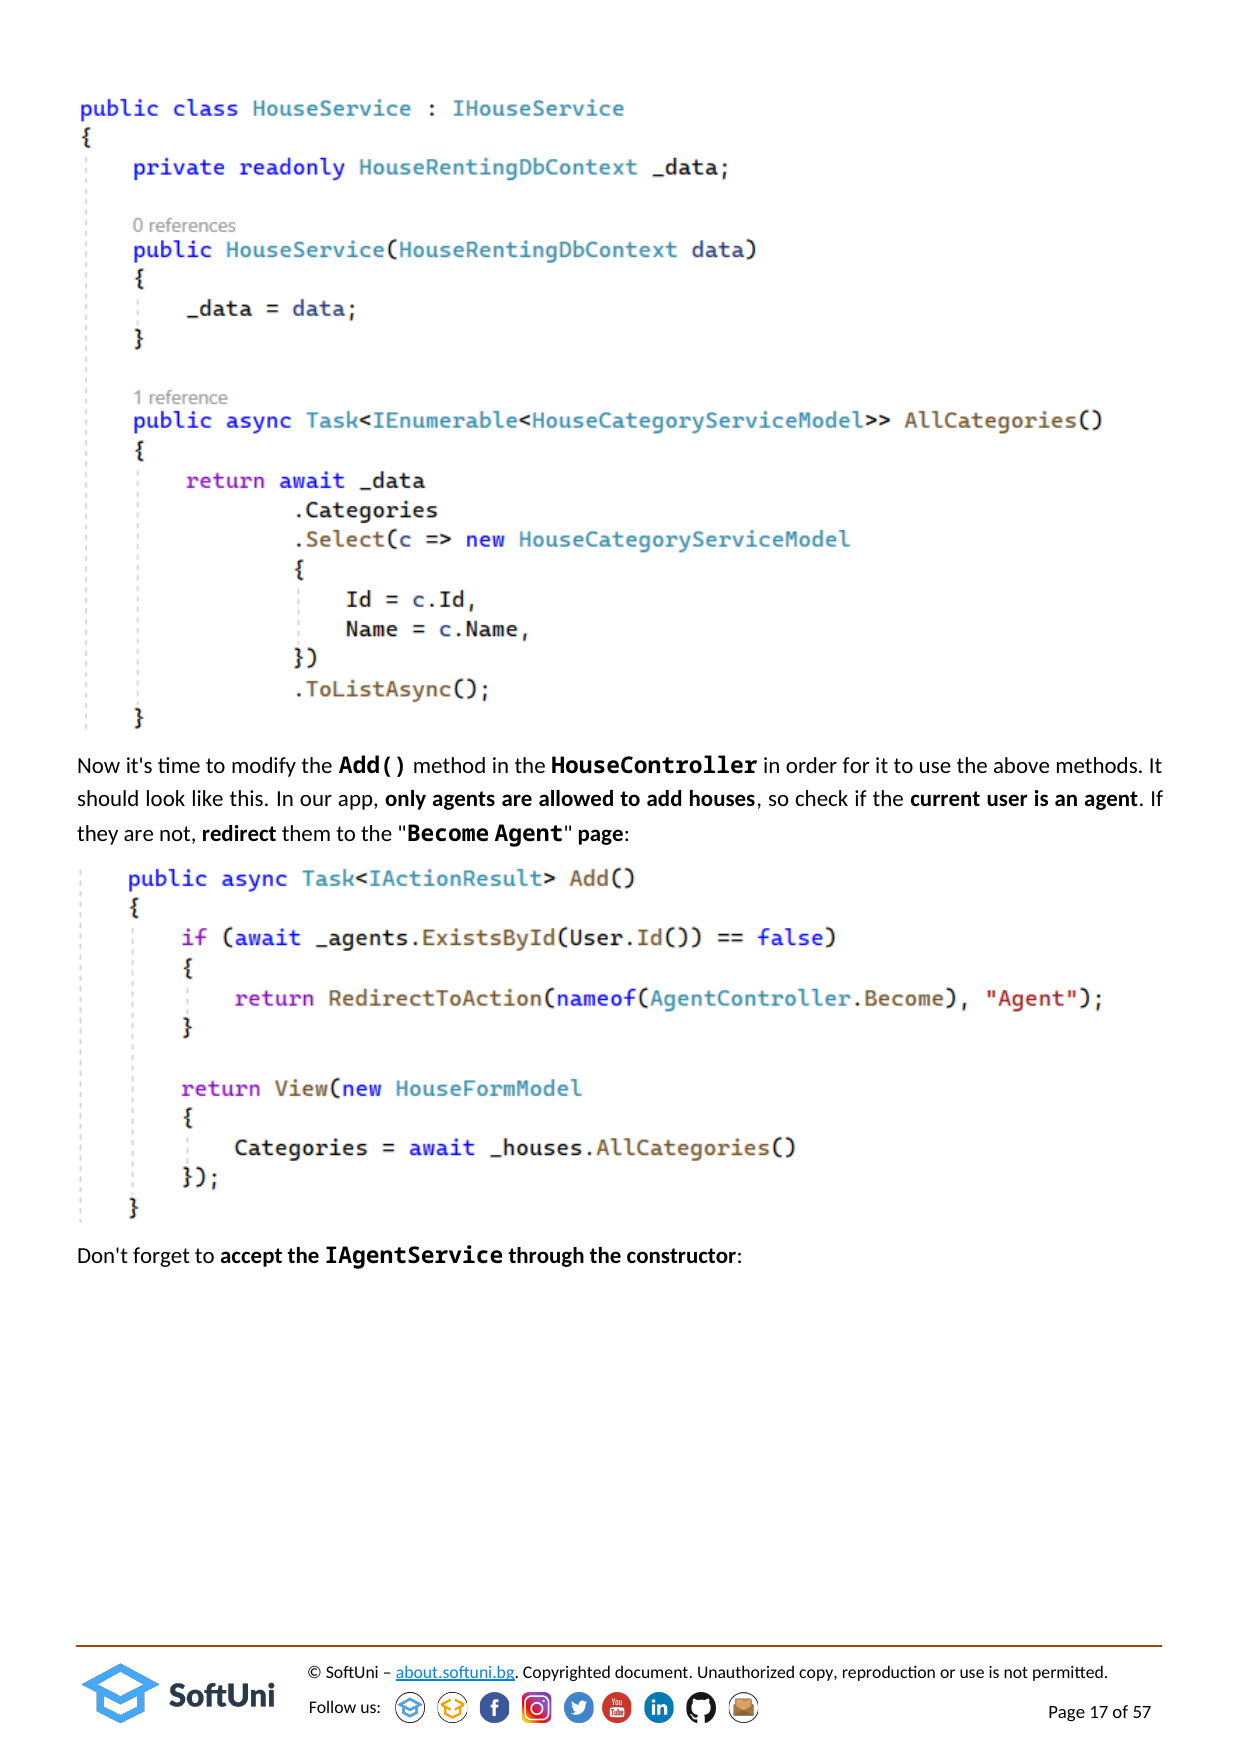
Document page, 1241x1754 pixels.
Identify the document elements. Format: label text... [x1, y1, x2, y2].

picture [395, 1692, 425, 1723]
picture [665, 1714, 674, 1723]
picture [479, 1692, 510, 1723]
picture [728, 1692, 759, 1723]
picture [658, 1705, 667, 1714]
picture [644, 1714, 653, 1723]
picture [665, 1692, 674, 1701]
picture [644, 1692, 653, 1701]
picture [75, 1658, 281, 1729]
picture [437, 1692, 468, 1723]
text Don't forget to accept the IAgentService through the constructor: [77, 1239, 1163, 1270]
picture [76, 865, 1106, 1223]
picture [76, 95, 1106, 733]
picture [602, 1692, 632, 1723]
picture [522, 1692, 552, 1723]
text Now it's time to modify the Add() method in the HouseController in order for it to use the above methods. It should look like this. In our app, only agents are allowed to add houses, so check if the current user is an agent. If they are not, redirect them to the "Become Agent" page: [77, 749, 1163, 848]
picture [686, 1692, 716, 1723]
picture [564, 1692, 594, 1723]
